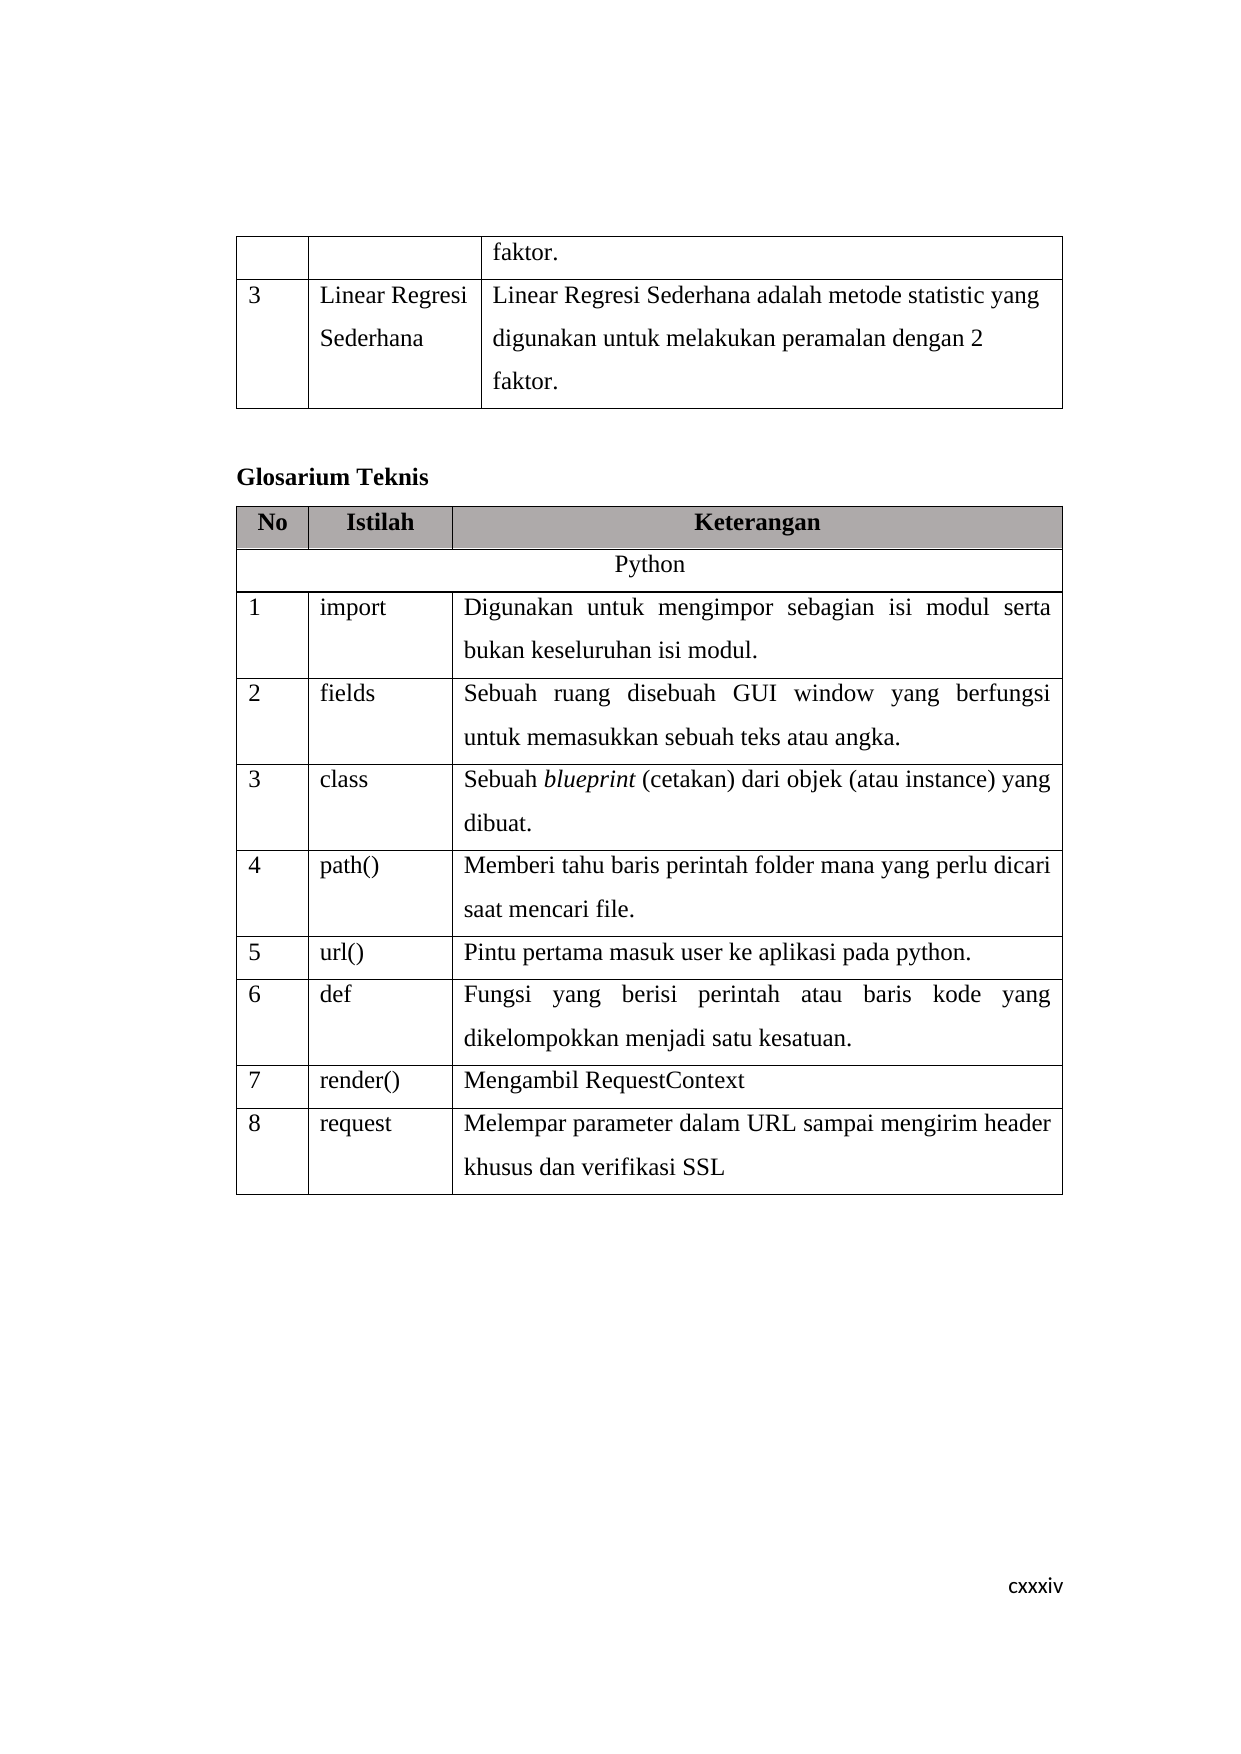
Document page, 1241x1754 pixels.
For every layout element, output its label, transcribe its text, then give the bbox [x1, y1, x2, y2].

table_cell Linear Regresi Sederhana [309, 280, 481, 408]
table_cell path() [309, 851, 452, 936]
table_cell 6 [237, 980, 308, 1064]
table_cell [309, 237, 481, 279]
table_cell 2 [237, 679, 308, 763]
table_cell 4 [237, 851, 308, 936]
table_cell Sebuah blueprint (cetakan) dari objek (atau instance) yang dibuat. [453, 765, 1062, 849]
table_cell import [309, 593, 452, 677]
table_cell request [309, 1109, 452, 1193]
table_cell url() [309, 937, 452, 978]
table_cell Linear Regresi Sederhana adalah metode statistic yang digunakan untuk melakukan peramalan dengan 2 faktor. [482, 280, 1062, 408]
table_cell Melempar parameter dalam URL sampai mengirim header khusus dan verifikasi SSL [453, 1109, 1062, 1193]
table_cell fields [309, 679, 452, 763]
table_header Istilah [309, 507, 452, 548]
table_cell 3 [237, 765, 308, 849]
table_cell def [309, 980, 452, 1064]
table_cell render() [309, 1066, 452, 1107]
table_cell Mengambil RequestContext [453, 1066, 1062, 1107]
table_cell 3 [237, 280, 308, 408]
subtitle Glosarium Teknis [236, 462, 1063, 491]
table_cell 2 [237, 237, 308, 279]
table_cell 8 [237, 1109, 308, 1193]
table_cell 1 [237, 593, 308, 677]
table_cell 5 [237, 937, 308, 978]
table_header Keterangan [453, 507, 1062, 548]
table_cell Pintu pertama masuk user ke aplikasi pada python. [453, 937, 1062, 978]
table_cell Memberi tahu baris perintah folder mana yang perlu dicari saat mencari file. [453, 851, 1062, 936]
table_header No [237, 507, 308, 548]
table_cell Sebuah ruang disebuah GUI window yang berfungsi untuk memasukkan sebuah teks atau angka. [453, 679, 1062, 763]
table_cell Digunakan untuk mengimpor sebagian isi modul serta bukan keseluruhan isi modul. [453, 593, 1062, 677]
table_cell 7 [237, 1066, 308, 1107]
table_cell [482, 237, 1062, 279]
table_cell class [309, 765, 452, 849]
table_cell Python [237, 550, 1062, 591]
table_cell Fungsi yang berisi perintah atau baris kode yang dikelompokkan menjadi satu kesatuan. [453, 980, 1062, 1064]
